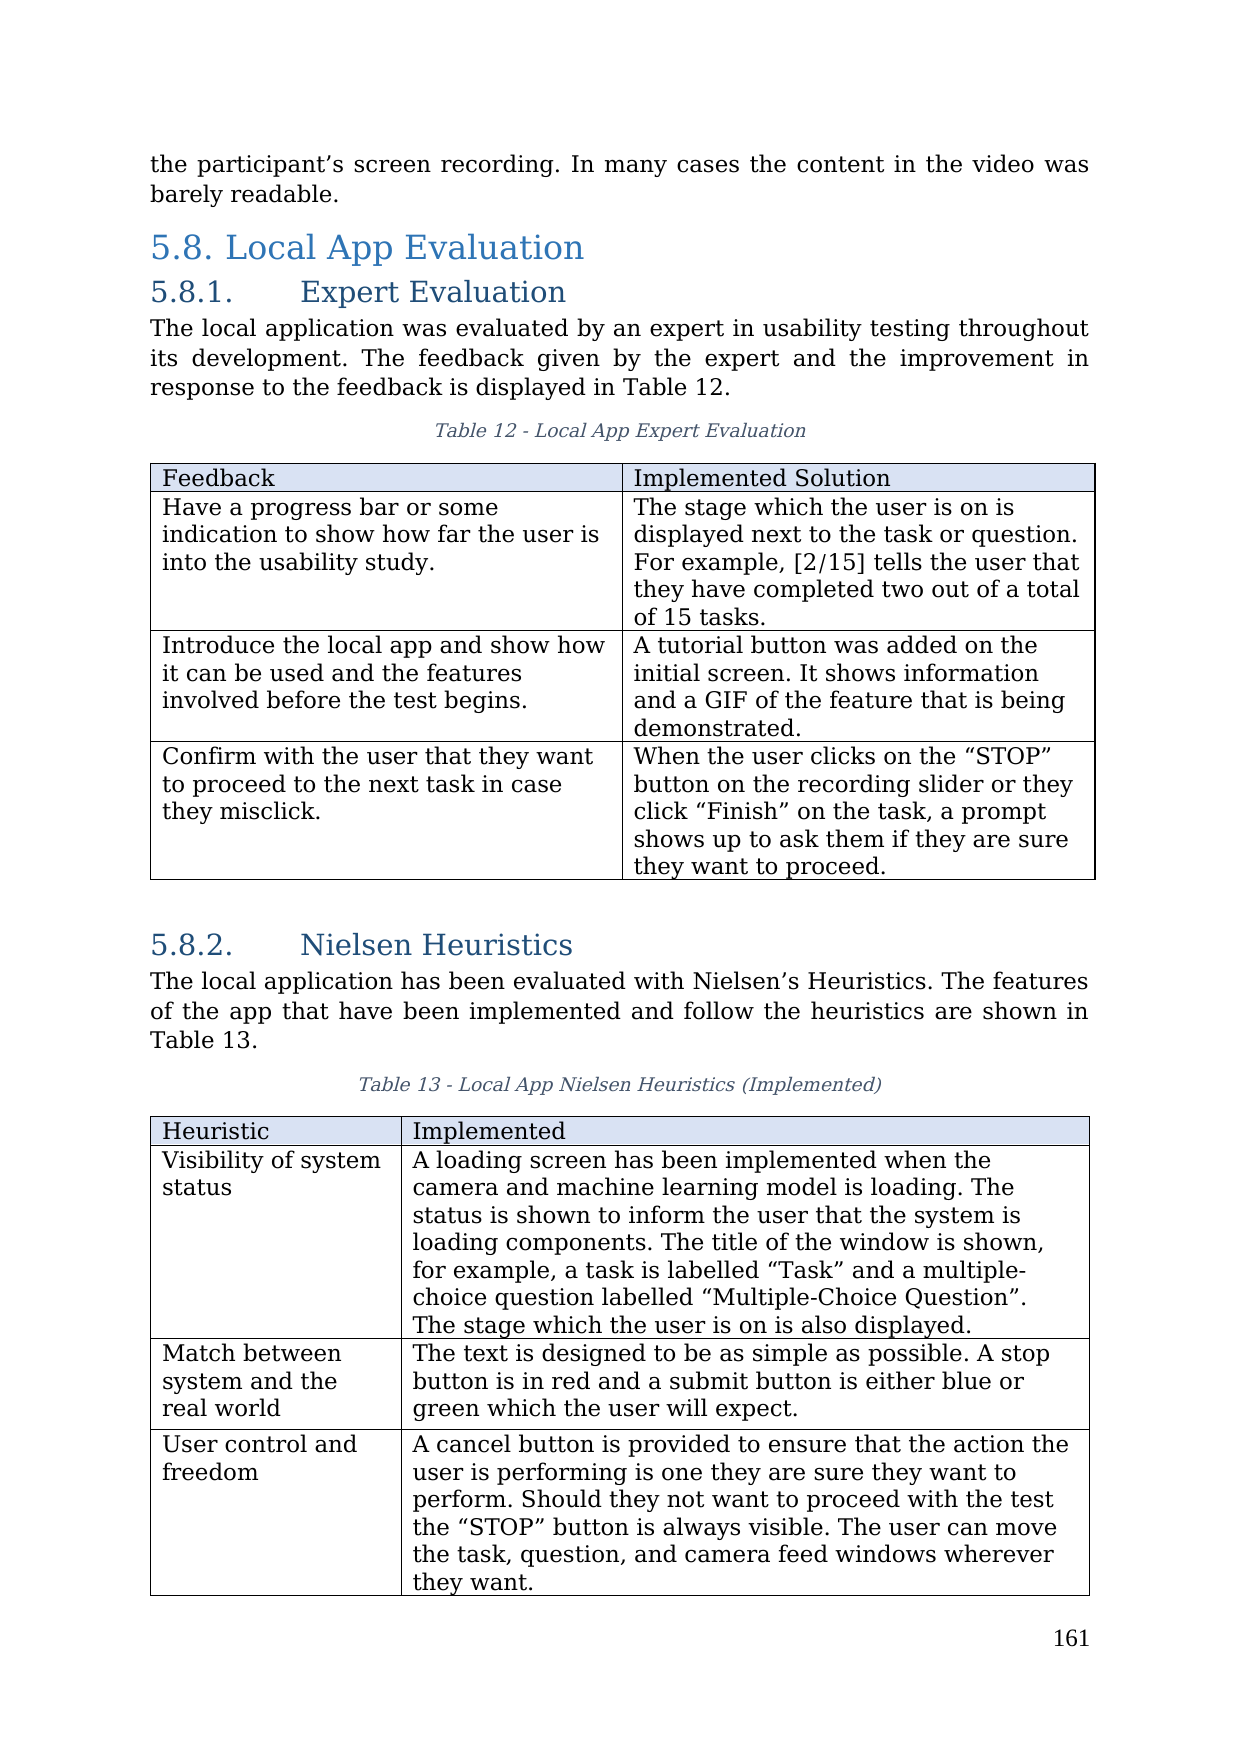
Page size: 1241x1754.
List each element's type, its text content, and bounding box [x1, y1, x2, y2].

subtitle Expert Evaluation [150, 273, 1090, 308]
table_cell Confirm with the user that they want to proceed to the next task in case they misclick. [151, 742, 622, 879]
table_cell A loading screen has been implemented when the camera and machine learning model is loading. The status is shown to inform the user that the system is loading components. The title of the window is shown, for example, a task is labelled “Task” and a multiple-choice question labelled “Multiple-Choice Question”. The stage which the user is on is also displayed. [402, 1146, 1089, 1338]
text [150, 150, 1090, 207]
table_cell Match between system and the real world [151, 1339, 401, 1429]
table_header Implemented Solution [623, 464, 1094, 491]
text The local application was evaluated by an expert in usability testing throughout its development. The feedback given by the expert and the improvement in response to the feedback is displayed in Table 12. [150, 313, 1090, 400]
text The local application has been evaluated with Nielsen’s Heuristics. The features of the app that have been implemented and follow the heuristics are shown in Table 13. [150, 967, 1090, 1054]
table_header Feedback [151, 464, 622, 491]
table_cell The text is designed to be as simple as possible. A stop button is in red and a submit button is either blue or green which the user will expect. [402, 1339, 1089, 1429]
table_header Implemented [402, 1117, 1089, 1144]
table_cell Introduce the local app and show how it can be used and the features involved before the test begins. [151, 631, 622, 741]
table_cell Visibility of system status [151, 1146, 401, 1338]
table_cell Have a progress bar or some indication to show how far the user is into the usability study. [151, 492, 622, 630]
table_header Heuristic [151, 1117, 401, 1144]
text Table 12 - Local App Expert Evaluation [150, 419, 1090, 442]
table_cell A cancel button is provided to ensure that the action the user is performing is one they are sure they want to perform. Should they not want to proceed with the test the “STOP” button is always visible. The user can move the task, question, and camera feed windows wherever they want. [402, 1430, 1089, 1595]
subtitle Nielsen Heuristics [150, 927, 1090, 962]
text Table 13 - Local App Nielsen Heuristics (Implemented) [150, 1073, 1090, 1095]
table_cell The stage which the user is on is displayed next to the task or question. For example, [2/15] tells the user that they have completed two out of a total of 15 tasks. [623, 492, 1094, 630]
table_cell User control and freedom [151, 1430, 401, 1595]
subtitle Local App Evaluation [150, 226, 1090, 266]
table_cell A tutorial button was added on the initial screen. It shows information and a GIF of the feature that is being demonstrated. [623, 631, 1094, 741]
table_cell When the user clicks on the “STOP” button on the recording slider or they click “Finish” on the task, a prompt shows up to ask them if they are sure they want to proceed. [623, 742, 1094, 879]
